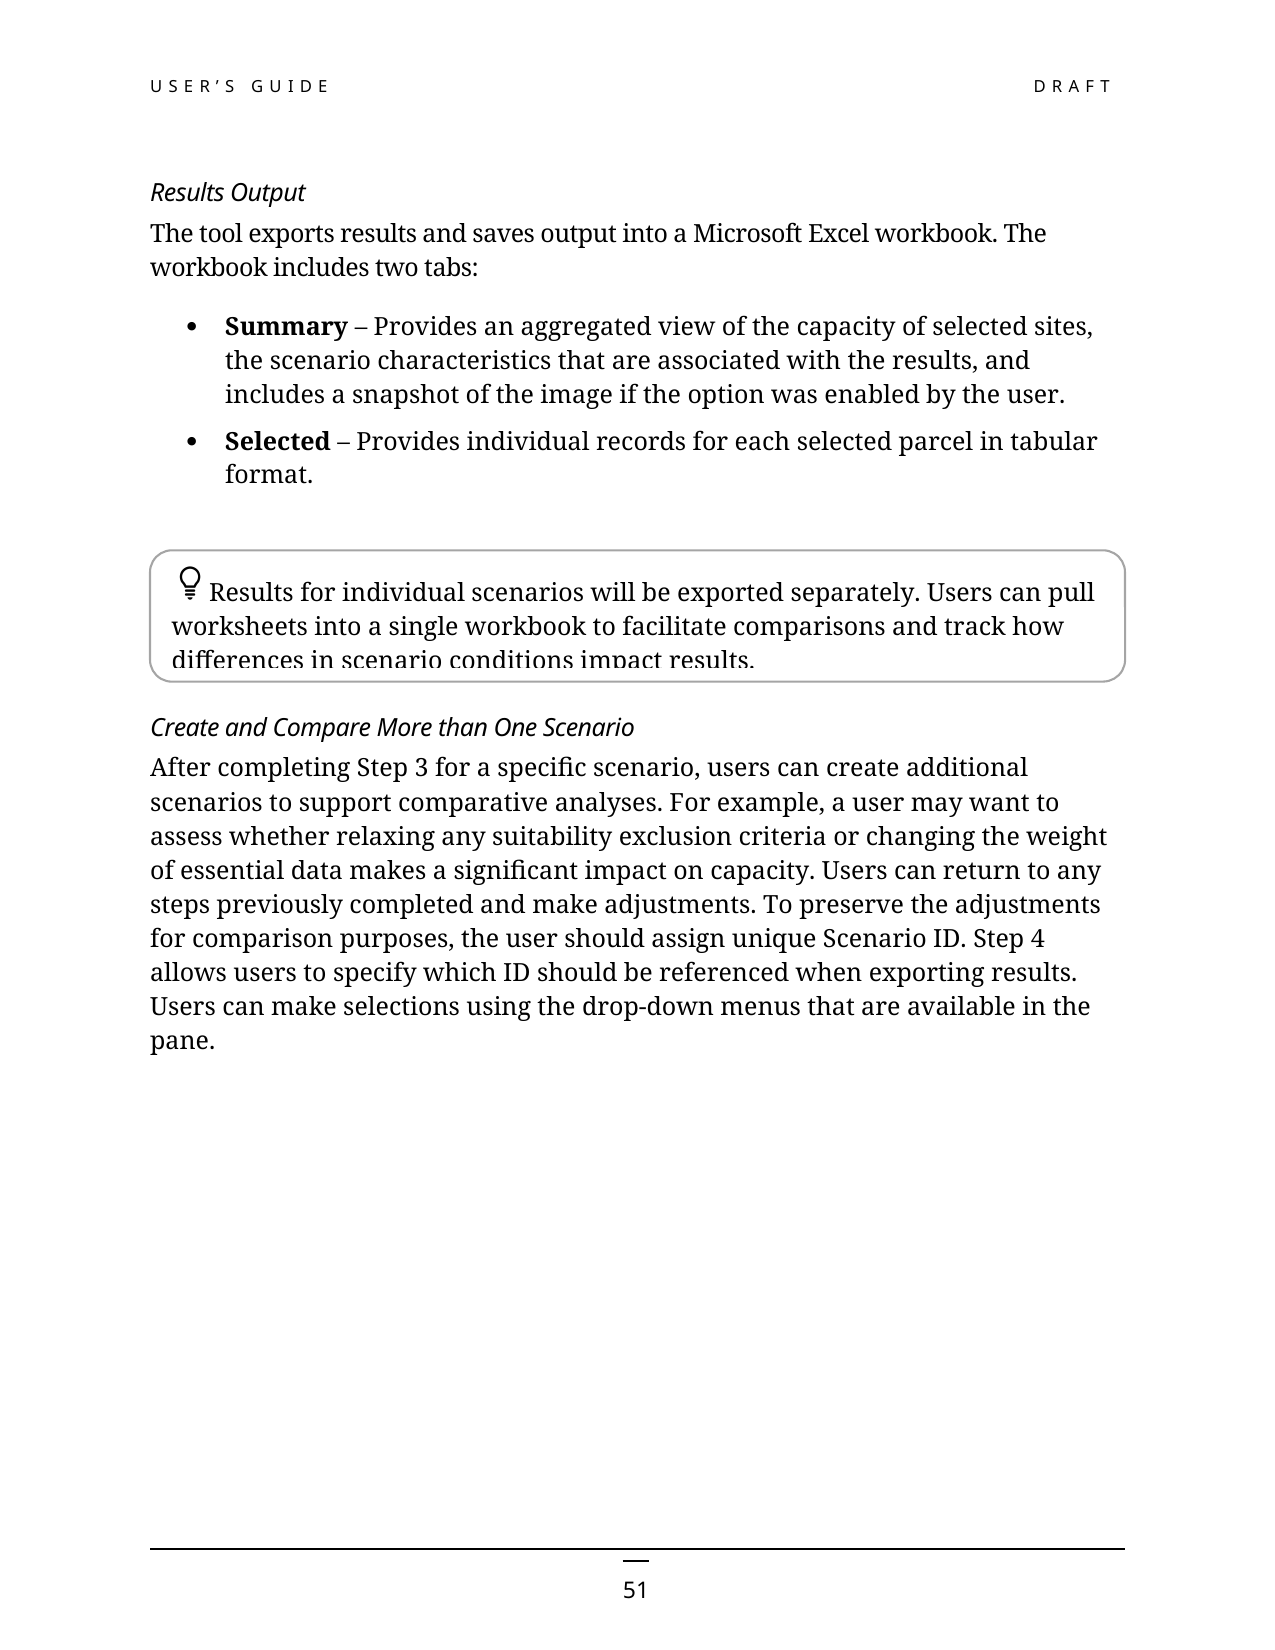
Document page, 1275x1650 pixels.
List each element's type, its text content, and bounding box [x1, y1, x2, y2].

picture [171, 564, 209, 602]
text The tool exports results and saves output into a Microsoft Excel workbook. The workbook includes two tabs: [150, 215, 1125, 283]
subtitle Create and Compare More than One Scenario [150, 710, 1125, 744]
list Selected – Provides individual records for each selected parcel in tabular format. [187, 423, 1125, 491]
list Summary – Provides an aggregated view of the capacity of selected sites, the scenario characteristics that are associated with the results, and includes a snapshot of the image if the option was enabled by the user. [187, 308, 1125, 411]
subtitle Results Output [150, 175, 1125, 209]
text After completing Step 3 for a specific scenario, users can create additional scenarios to support comparative analyses. For example, a user may want to assess whether relaxing any suitability exclusion criteria or changing the weight of essential data makes a significant impact on capacity. Users can return to any steps previously completed and make adjustments. To preserve the adjustments for comparison purposes, the user should assign unique Scenario ID. Step 4 allows users to specify which ID should be referenced when exporting results. Users can make selections using the drop-down menus that are available in the pane. [150, 750, 1125, 1057]
